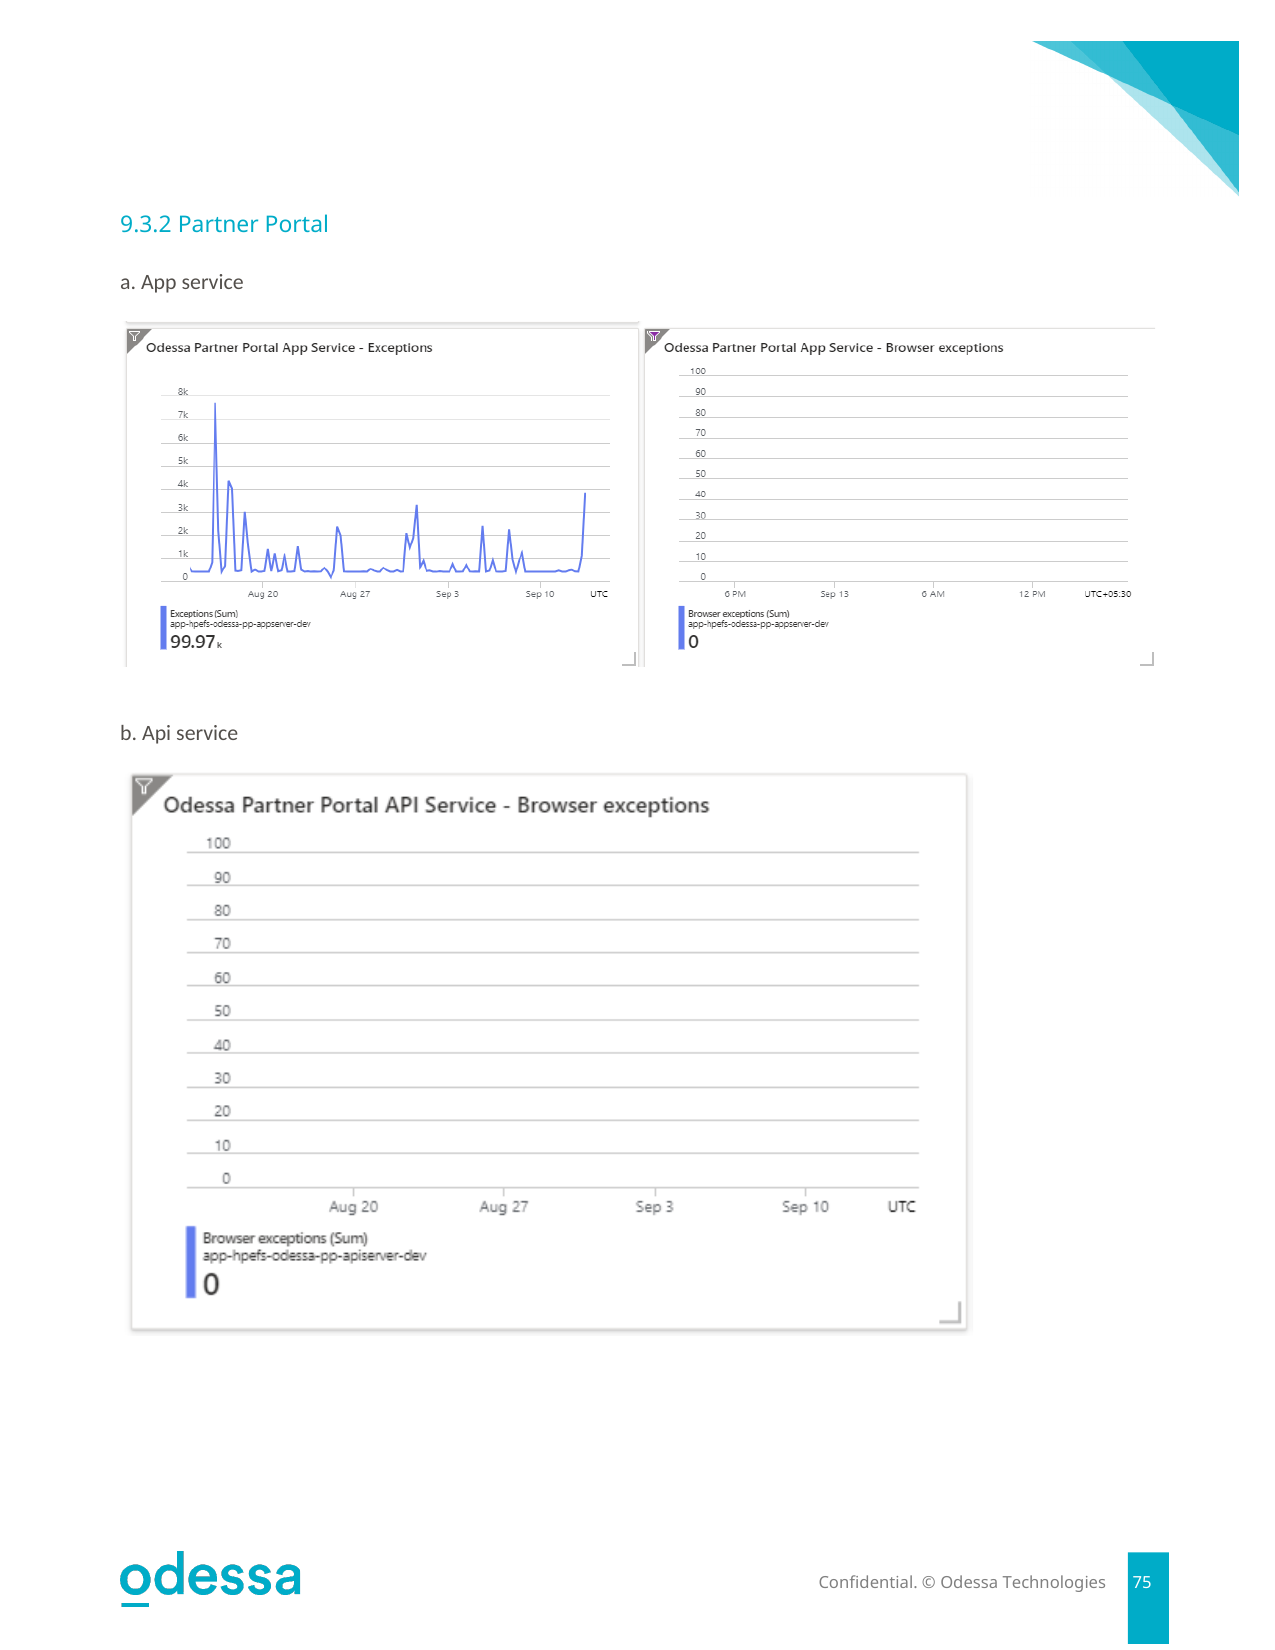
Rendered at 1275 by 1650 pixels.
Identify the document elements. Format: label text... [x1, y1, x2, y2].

text a. App service [120, 268, 1155, 294]
picture [1029, 41, 1239, 197]
text b. Api service [120, 719, 1155, 746]
picture [120, 1551, 300, 1607]
picture [120, 321, 1155, 667]
picture [120, 772, 974, 1336]
subtitle 9.3.2 Partner Portal [120, 207, 1155, 239]
